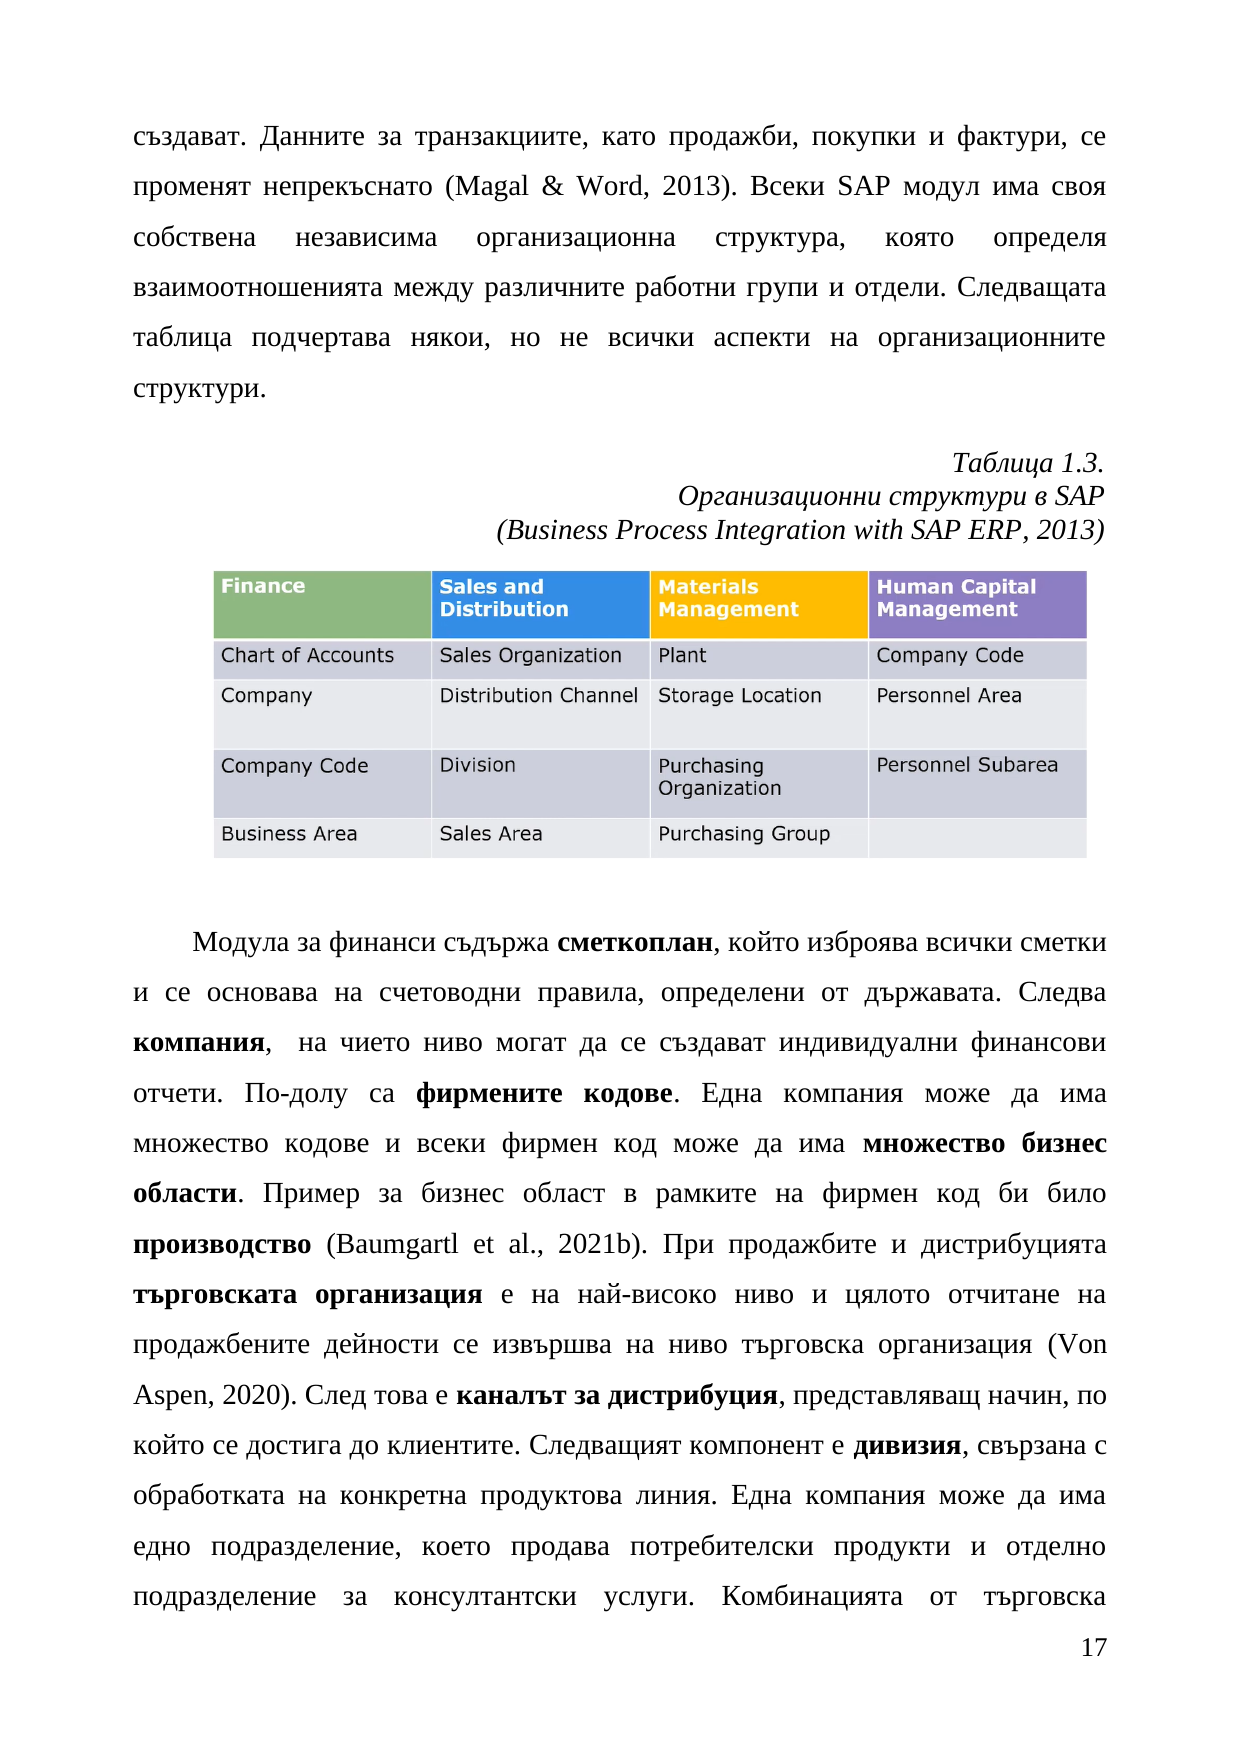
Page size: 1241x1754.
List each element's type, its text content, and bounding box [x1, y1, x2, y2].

title Таблица 1.3. Организационни структури в SAP (Business Process Integration with SAP ERP, 2013) [133, 445, 1107, 546]
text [133, 118, 1107, 403]
picture [211, 570, 1088, 859]
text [133, 924, 1107, 1612]
